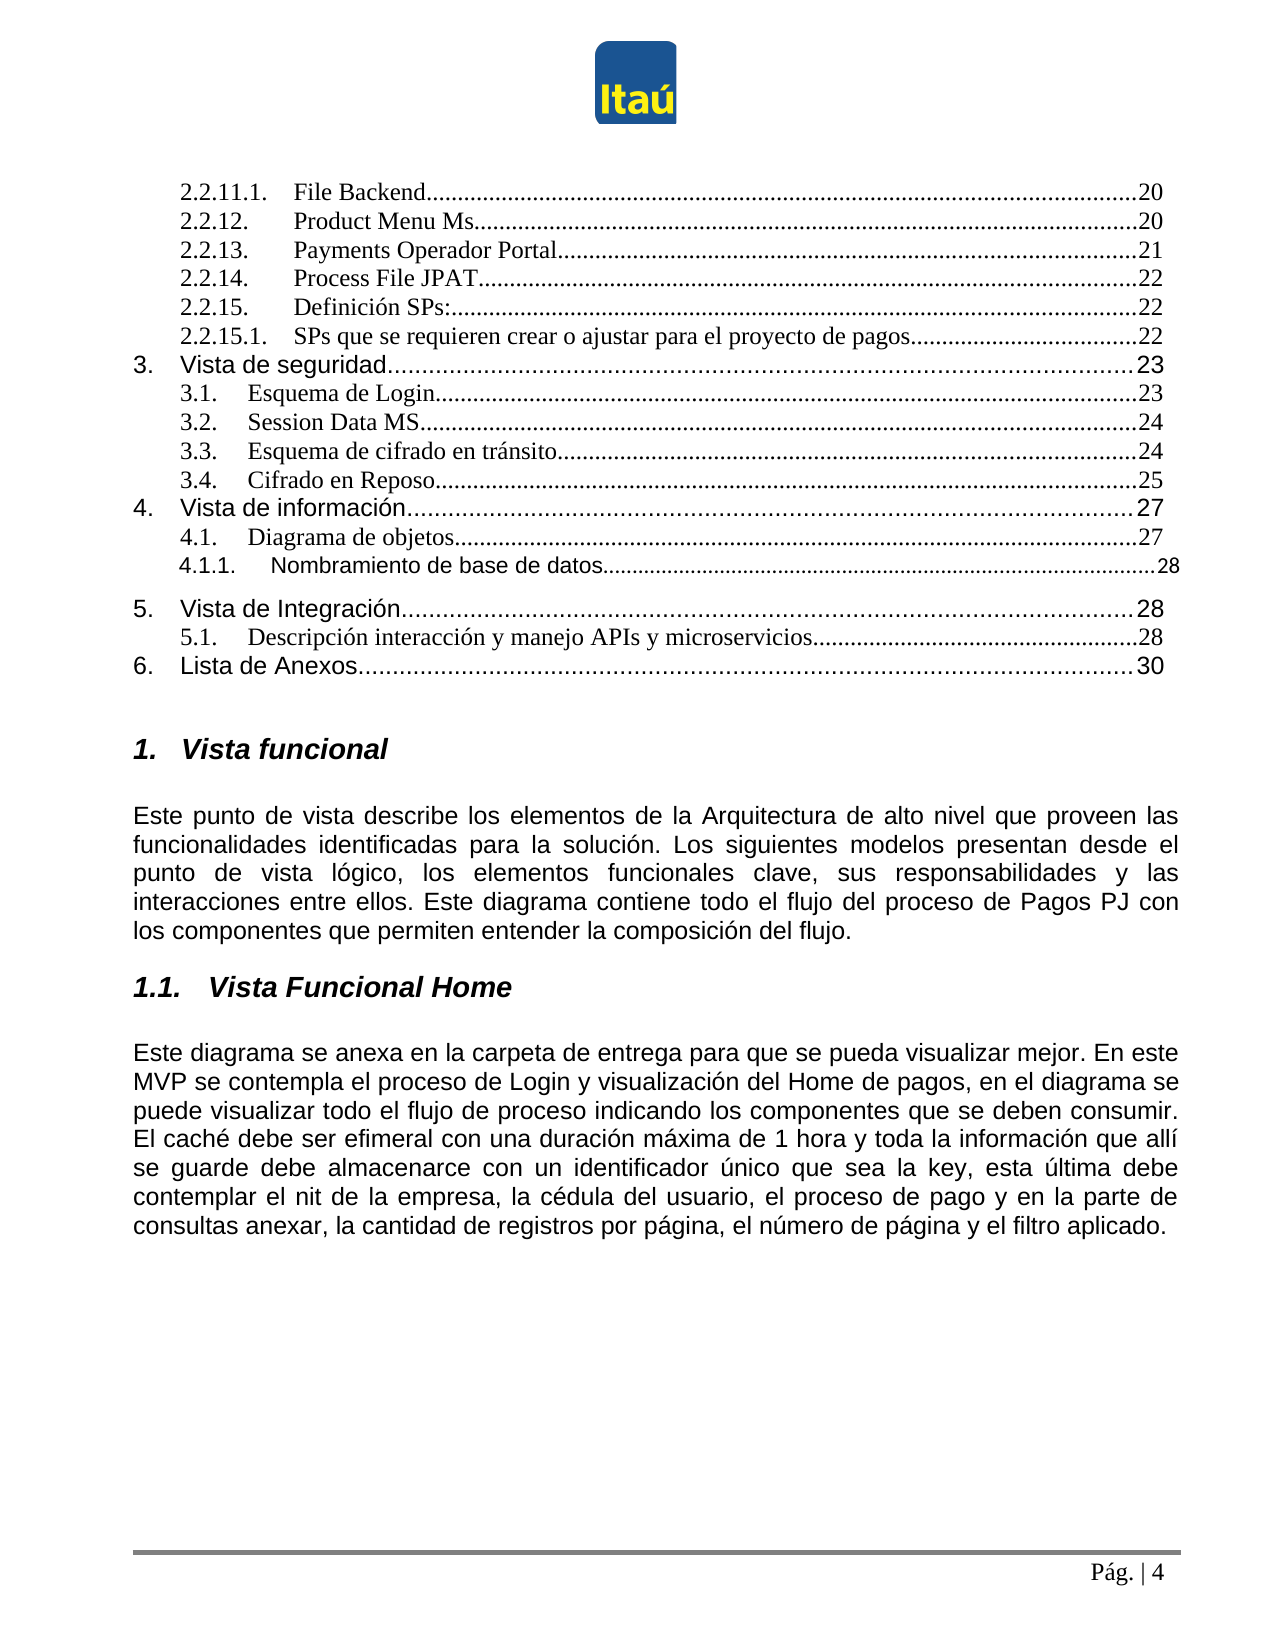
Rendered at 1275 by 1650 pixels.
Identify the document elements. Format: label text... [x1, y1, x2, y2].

text 3.2. Session Data MS 24 [180, 407, 1181, 436]
text Este punto de vista describe los elementos de la Arquitectura de alto nivel que proveen las funcionalidades identificadas para la solución. Los siguientes modelos presentan desde el punto de vista lógico, los elementos funcionales clave, sus responsabilidades y las interacciones entre ellos. Este diagrama contiene todo el flujo del proceso de Pagos PJ con los componentes que permiten entender la composición del flujo. [133, 801, 1181, 944]
text 3. Vista de seguridad 23 [133, 350, 1181, 378]
text 2.2.11.1. File Backend 20 [180, 177, 1181, 206]
text 2.2.13. Payments Operador Portal 21 [180, 235, 1181, 263]
text 3.3. Esquema de cifrado en tránsito. 24 [180, 436, 1181, 465]
subtitle Vista Funcional Home [133, 969, 1181, 1003]
text Este diagrama se anexa en la carpeta de entrega para que se pueda visualizar mejor. En este MVP se contempla el proceso de Login y visualización del Home de pagos, en el diagrama se puede visualizar todo el flujo de proceso indicando los componentes que se deben consumir. El caché debe ser efimeral con una duración máxima de 1 hora y toda la información que allí se guarde debe almacenarce con un identificador único que sea la key, esta última debe contemplar el nit de la empresa, la cédula del usuario, el proceso de pago y en la parte de consultas anexar, la cantidad de registros por página, el número de página y el filtro aplicado. [133, 1038, 1181, 1239]
text 4.1.1. Nombramiento de base de datos 28 [179, 551, 1181, 579]
text 4.1. Diagrama de objetos 27 [180, 522, 1181, 551]
text 6. Lista de Anexos 30 [133, 651, 1181, 680]
picture [595, 41, 677, 124]
text 5.1. Descripción interacción y manejo APIs y microservicios 28 [180, 622, 1181, 651]
text 3.4. Cifrado en Reposo 25 [180, 465, 1181, 493]
text 2.2.12. Product Menu Ms 20 [180, 206, 1181, 235]
subtitle Vista funcional [133, 732, 1181, 766]
text 4. Vista de información 27 [133, 493, 1181, 522]
text 2.2.15.1. SPs que se requieren crear o ajustar para el proyecto de pagos. 22 [180, 321, 1181, 350]
text 5. Vista de Integración 28 [133, 593, 1181, 622]
text 3.1. Esquema de Login 23 [180, 378, 1181, 407]
text 2.2.15. Definición SPs: 22 [180, 292, 1181, 321]
text 2.2.14. Process File JPAT 22 [180, 263, 1181, 292]
